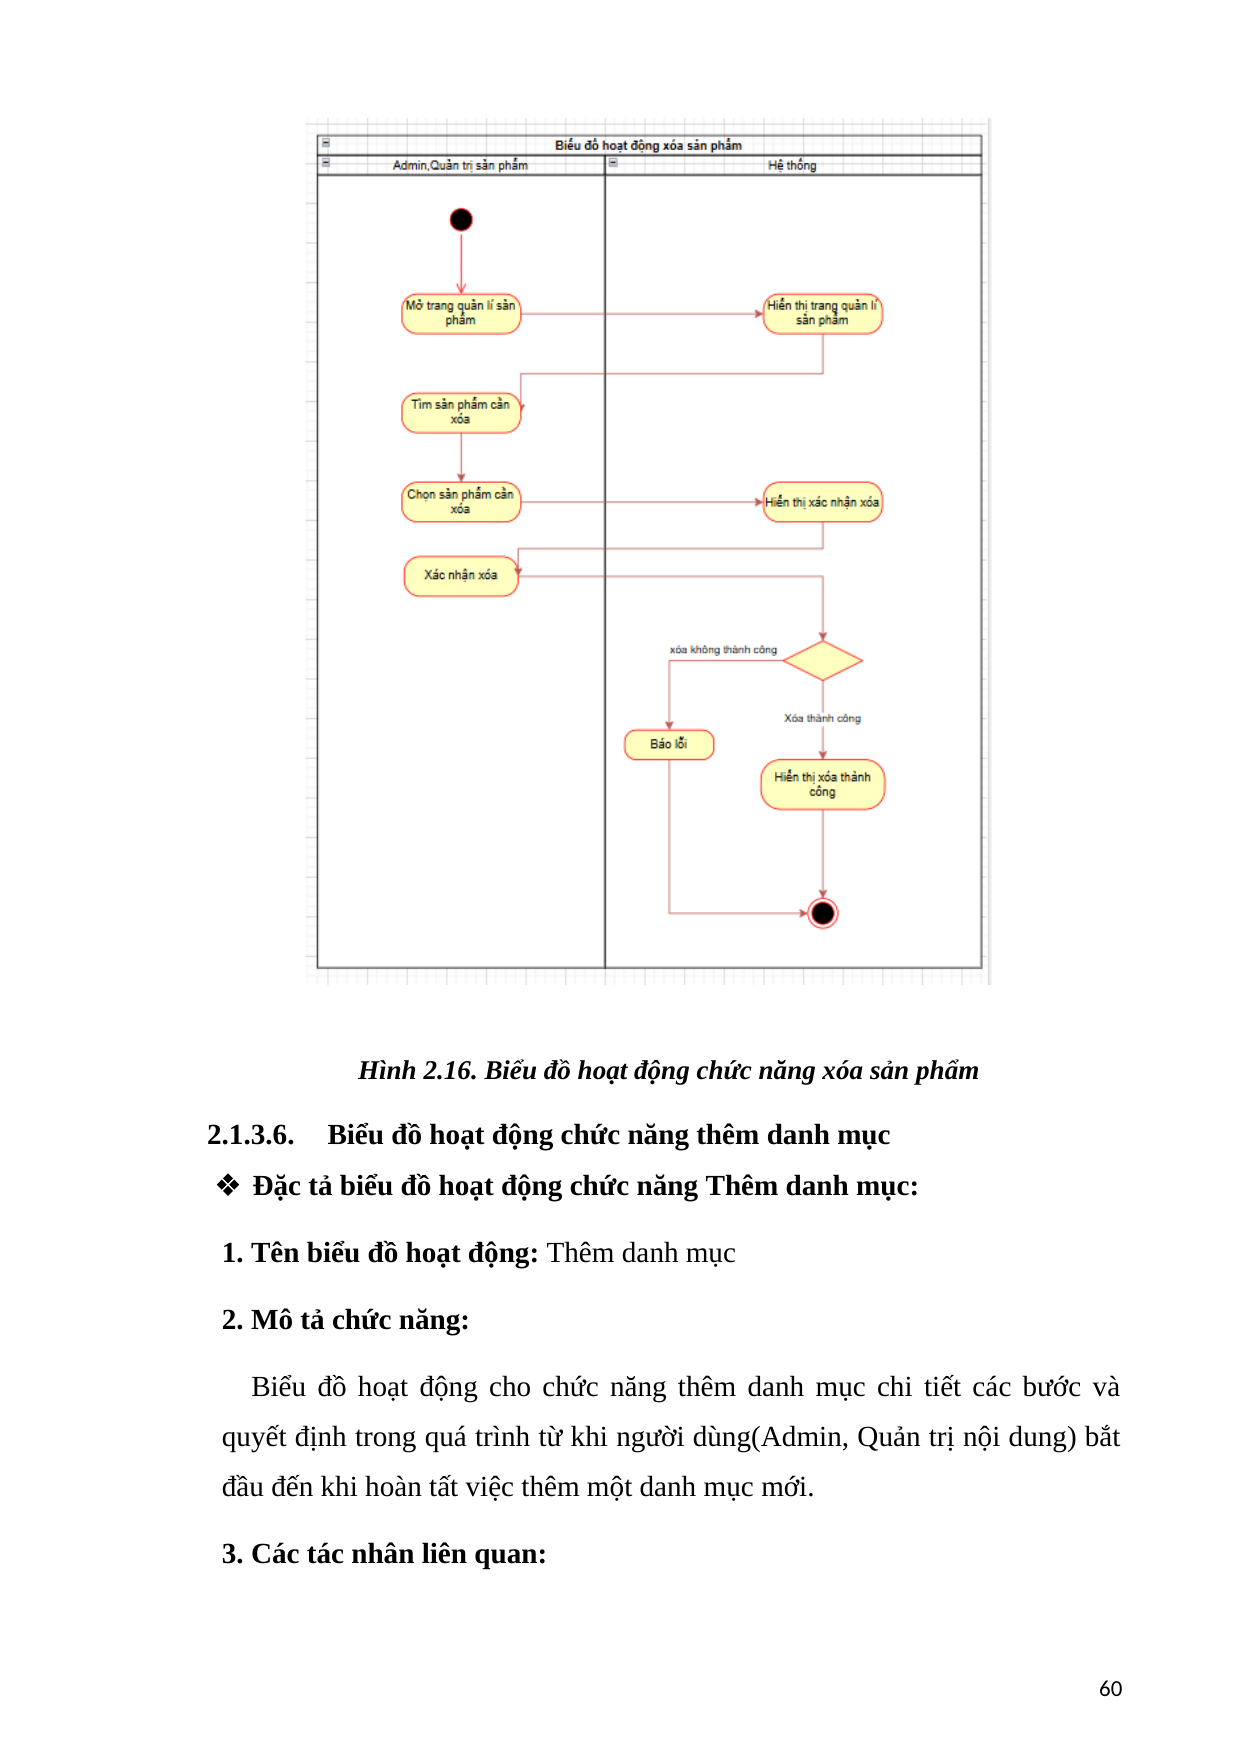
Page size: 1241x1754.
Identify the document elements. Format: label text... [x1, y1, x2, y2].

text 1. Tên biểu đồ hoạt động: Thêm danh mục [177, 1235, 1122, 1268]
text Hình 2.16. Biểu đồ hoạt động chức năng xóa sản phẩm [215, 1054, 1122, 1085]
text 2. Mô tả chức năng: [177, 1302, 1122, 1335]
text 3. Các tác nhân liên quan: [177, 1536, 1122, 1570]
list Đặc tả biểu đồ hoạt động chức năng Thêm danh mục: [215, 1168, 1122, 1201]
subtitle Biểu đồ hoạt động chức năng thêm danh mục [207, 1117, 1122, 1151]
picture [305, 118, 992, 985]
text Biểu đồ hoạt động cho chức năng thêm danh mục chi tiết các bước và quyết định trong quá trình từ khi người dùng(Admin, Quản trị nội dung) bắt đầu đến khi hoàn tất việc thêm một danh mục mới. [222, 1369, 1122, 1503]
